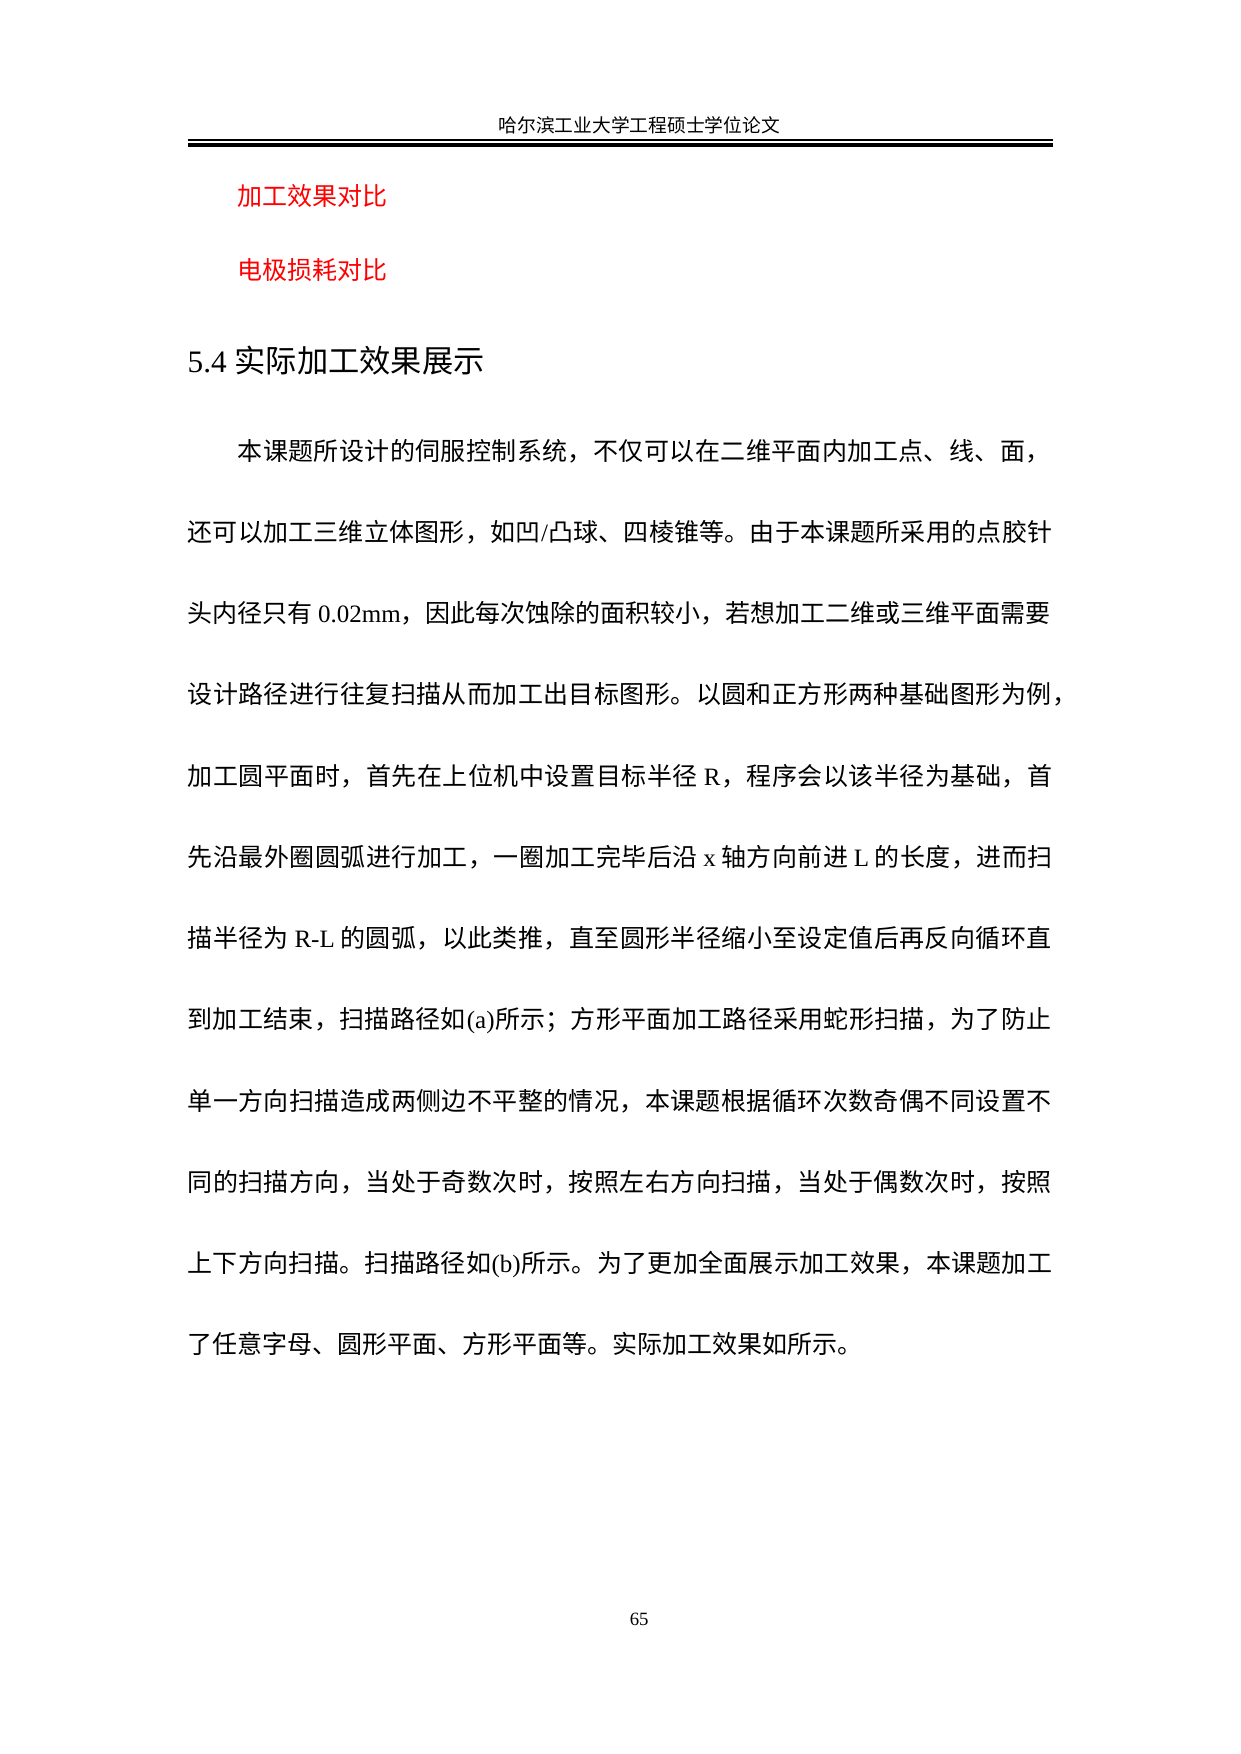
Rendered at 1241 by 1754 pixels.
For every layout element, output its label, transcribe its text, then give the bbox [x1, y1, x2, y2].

text 加工效果对比 [187, 162, 1053, 227]
subtitle 实际加工效果展示 [187, 326, 1053, 391]
text 本课题所设计的伺服控制系统，不仅可以在二维平面内加工点、线、面，还可以加工三维立体图形，如凹/凸球、四棱锥等。由于本课题所采用的点胶针头内径只有0.02mm，因此每次蚀除的面积较小，若想加工二维或三维平面需要设计路径进行往复扫描从而加工出目标图形。以圆和正方形两种基础图形为例，加工圆平面时，首先在上位机中设置目标半径R，程序会以该半径为基础，首先沿最外圈圆弧进行加工，一圈加工完毕后沿x轴方向前进L的长度，进而扫描半径为R-L的圆弧，以此类推，直至圆形半径缩小至设定值后再反向循环直到加工结束，扫描路径如(a)所示；方形平面加工路径采用蛇形扫描，为了防止单一方向扫描造成两侧边不平整的情况，本课题根据循环次数奇偶不同设置不同的扫描方向，当处于奇数次时，按照左右方向扫描，当处于偶数次时，按照上下方向扫描。扫描路径如(b)所示。为了更加全面展示加工效果，本课题加工了任意字母、圆形平面、方形平面等。实际加工效果如所示。 [187, 417, 1053, 1375]
text 电极损耗对比 [187, 236, 1053, 301]
